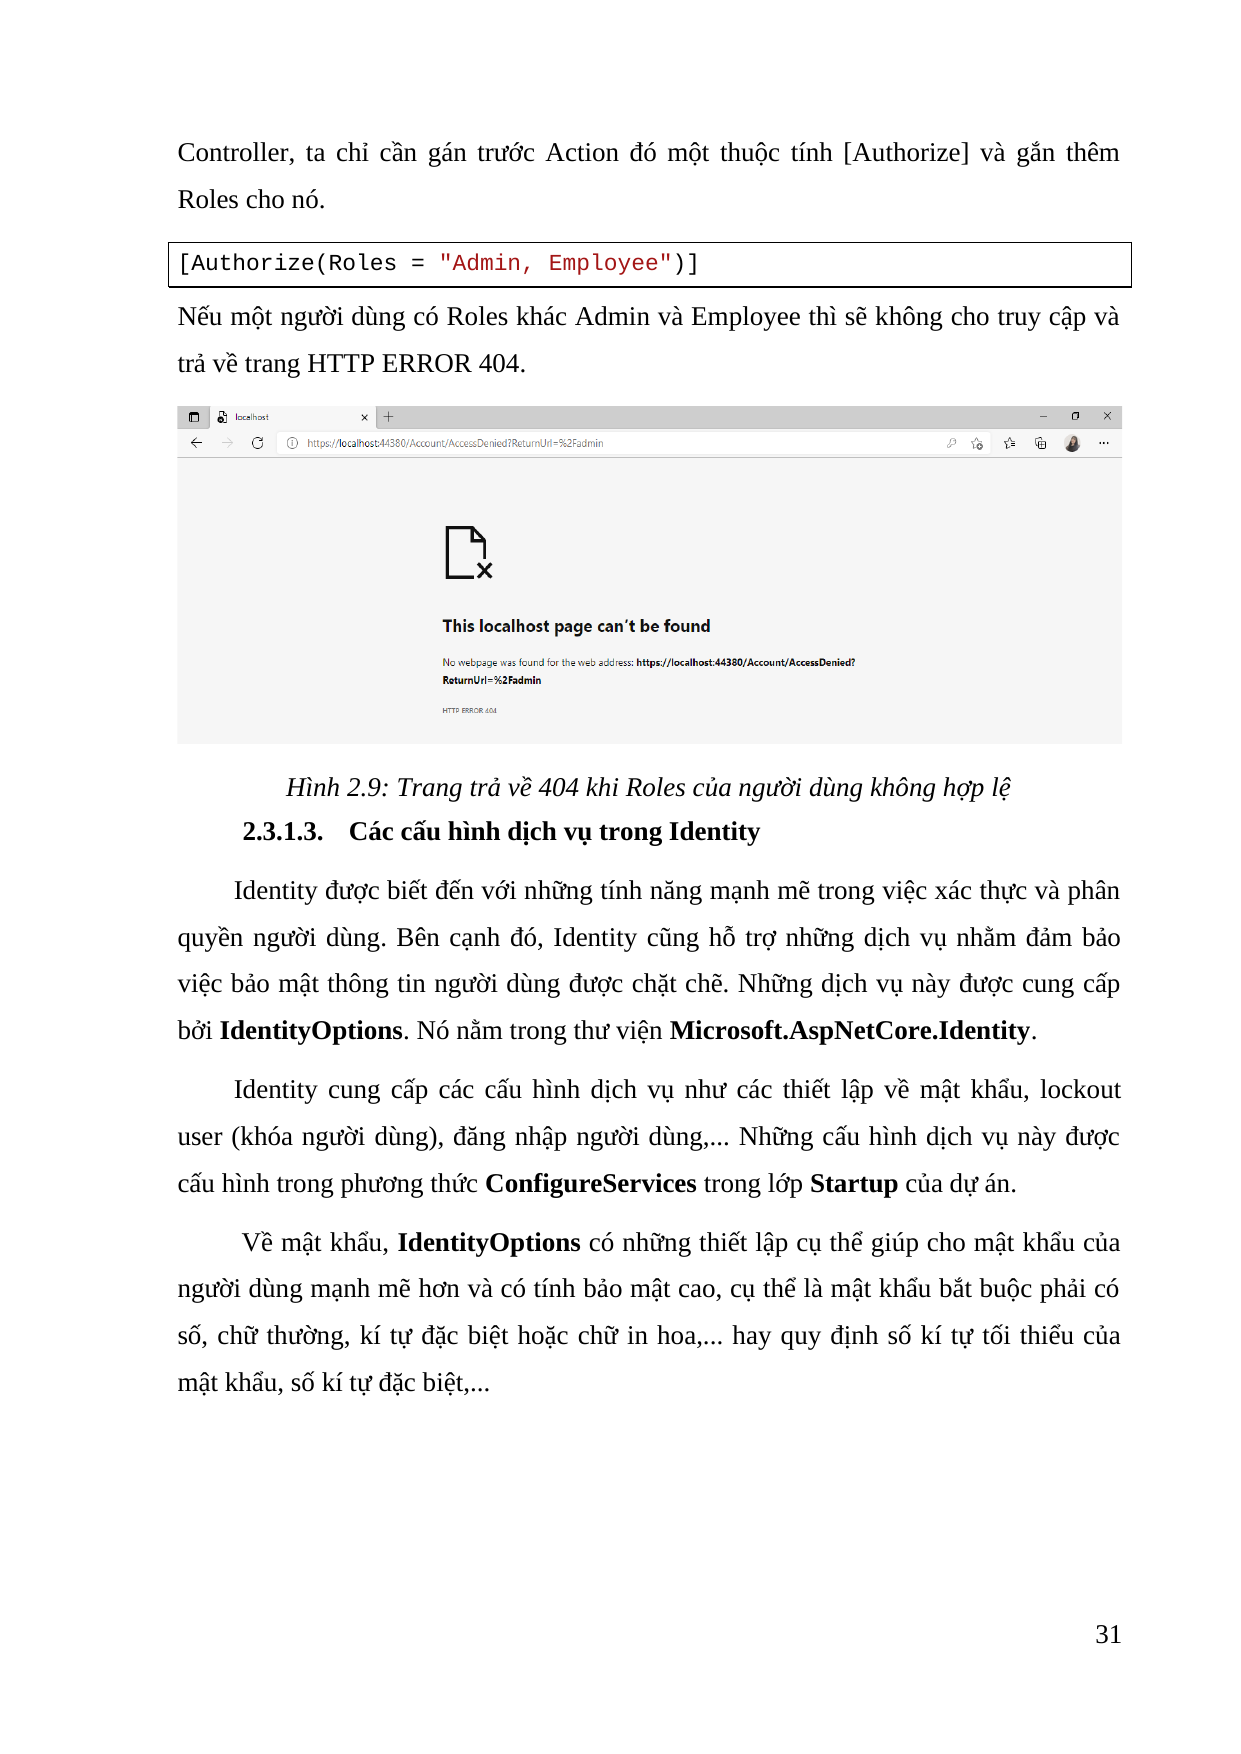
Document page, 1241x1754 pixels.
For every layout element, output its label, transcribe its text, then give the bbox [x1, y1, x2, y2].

text Identity được biết đến với những tính năng mạnh mẽ trong việc xác thực và phân quyền người dùng. Bên cạnh đó, Identity cũng hỗ trợ những dịch vụ nhằm đảm bảo việc bảo mật thông tin người dùng được chặt chẽ. Những dịch vụ này được cung cấp bởi IdentityOptions. Nó nằm trong thư viện Microsoft.AspNetCore.Identity. [177, 874, 1122, 1045]
text Identity cung cấp các cấu hình dịch vụ như các thiết lập về mật khẩu, lockout user (khóa người dùng), đăng nhập người dùng,... Những cấu hình dịch vụ này được cấu hình trong phương thức ConfigureServices trong lớp Startup của dự án. [177, 1073, 1122, 1198]
text Nếu một người dùng có Roles khác Admin và Employee thì sẽ không cho truy cập và trả về trang HTTP ERROR 404. [177, 300, 1122, 378]
picture [177, 406, 1123, 744]
text [Authorize(Roles = "Admin, Employee")] [169, 243, 1131, 286]
text Về mật khẩu, IdentityOptions có những thiết lập cụ thể giúp cho mật khẩu của người dùng mạnh mẽ hơn và có tính bảo mật cao, cụ thể là mật khẩu bắt buộc phải có số, chữ thường, kí tự đặc biệt hoặc chữ in hoa,... hay quy định số kí tự tối thiểu của mật khẩu, số kí tự đặc biệt,... [177, 1226, 1122, 1397]
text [177, 136, 1122, 214]
subtitle Các cấu hình dịch vụ trong Identity [242, 815, 1122, 846]
text Hình 2.9: Trang trả về 404 khi Roles của người dùng không hợp lệ [177, 771, 1122, 803]
